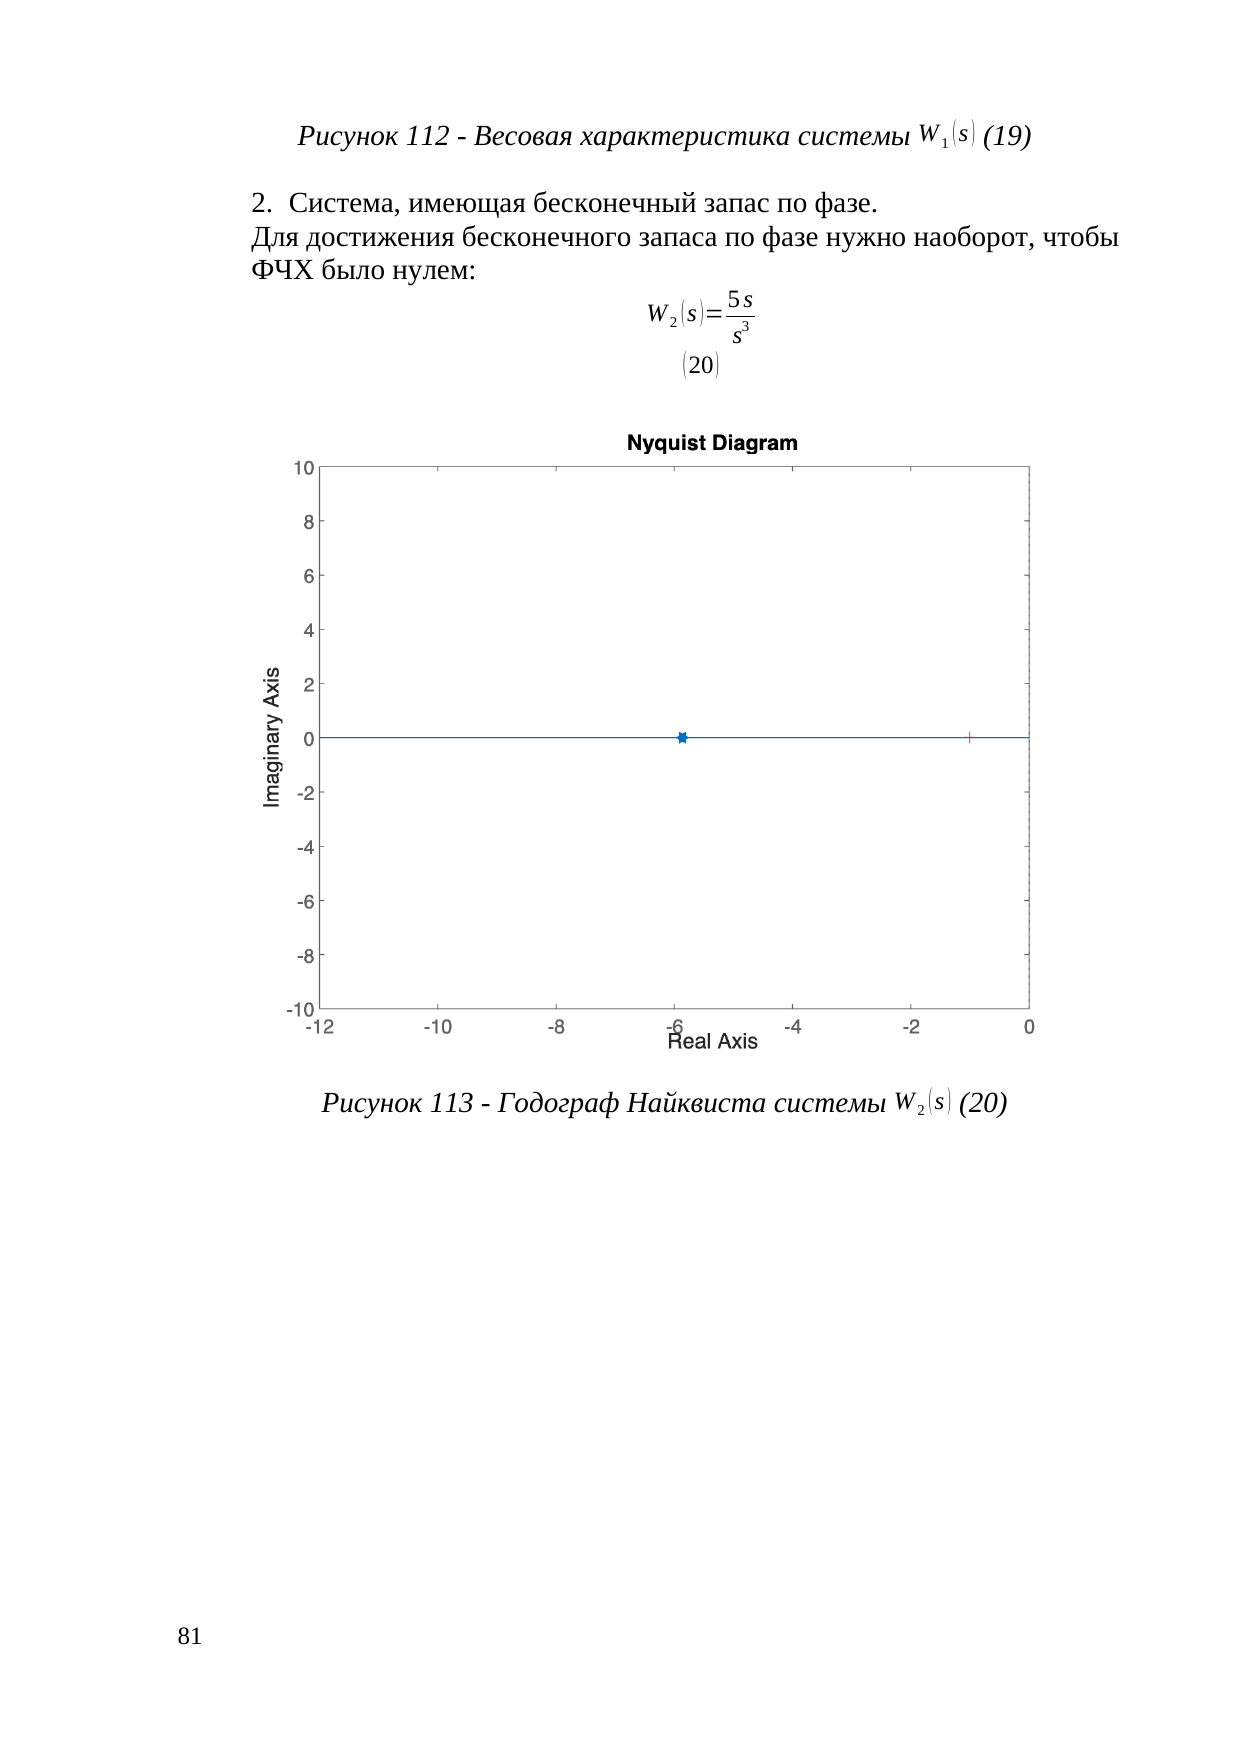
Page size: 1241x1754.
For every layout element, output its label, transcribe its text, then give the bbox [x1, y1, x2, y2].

text Рисунок 113 - Годограф Найквиста системы (20) [177, 1085, 1152, 1119]
picture [177, 380, 1118, 1086]
list Система, имеющая бесконечный запас по фазе. [251, 185, 1152, 219]
text Рисунок 112 - Весовая характеристика системы (19) [177, 118, 1152, 152]
text Для достижения бесконечного запаса по фазе нужно наоборот, чтобы ФЧХ было нулем: [251, 219, 1152, 286]
